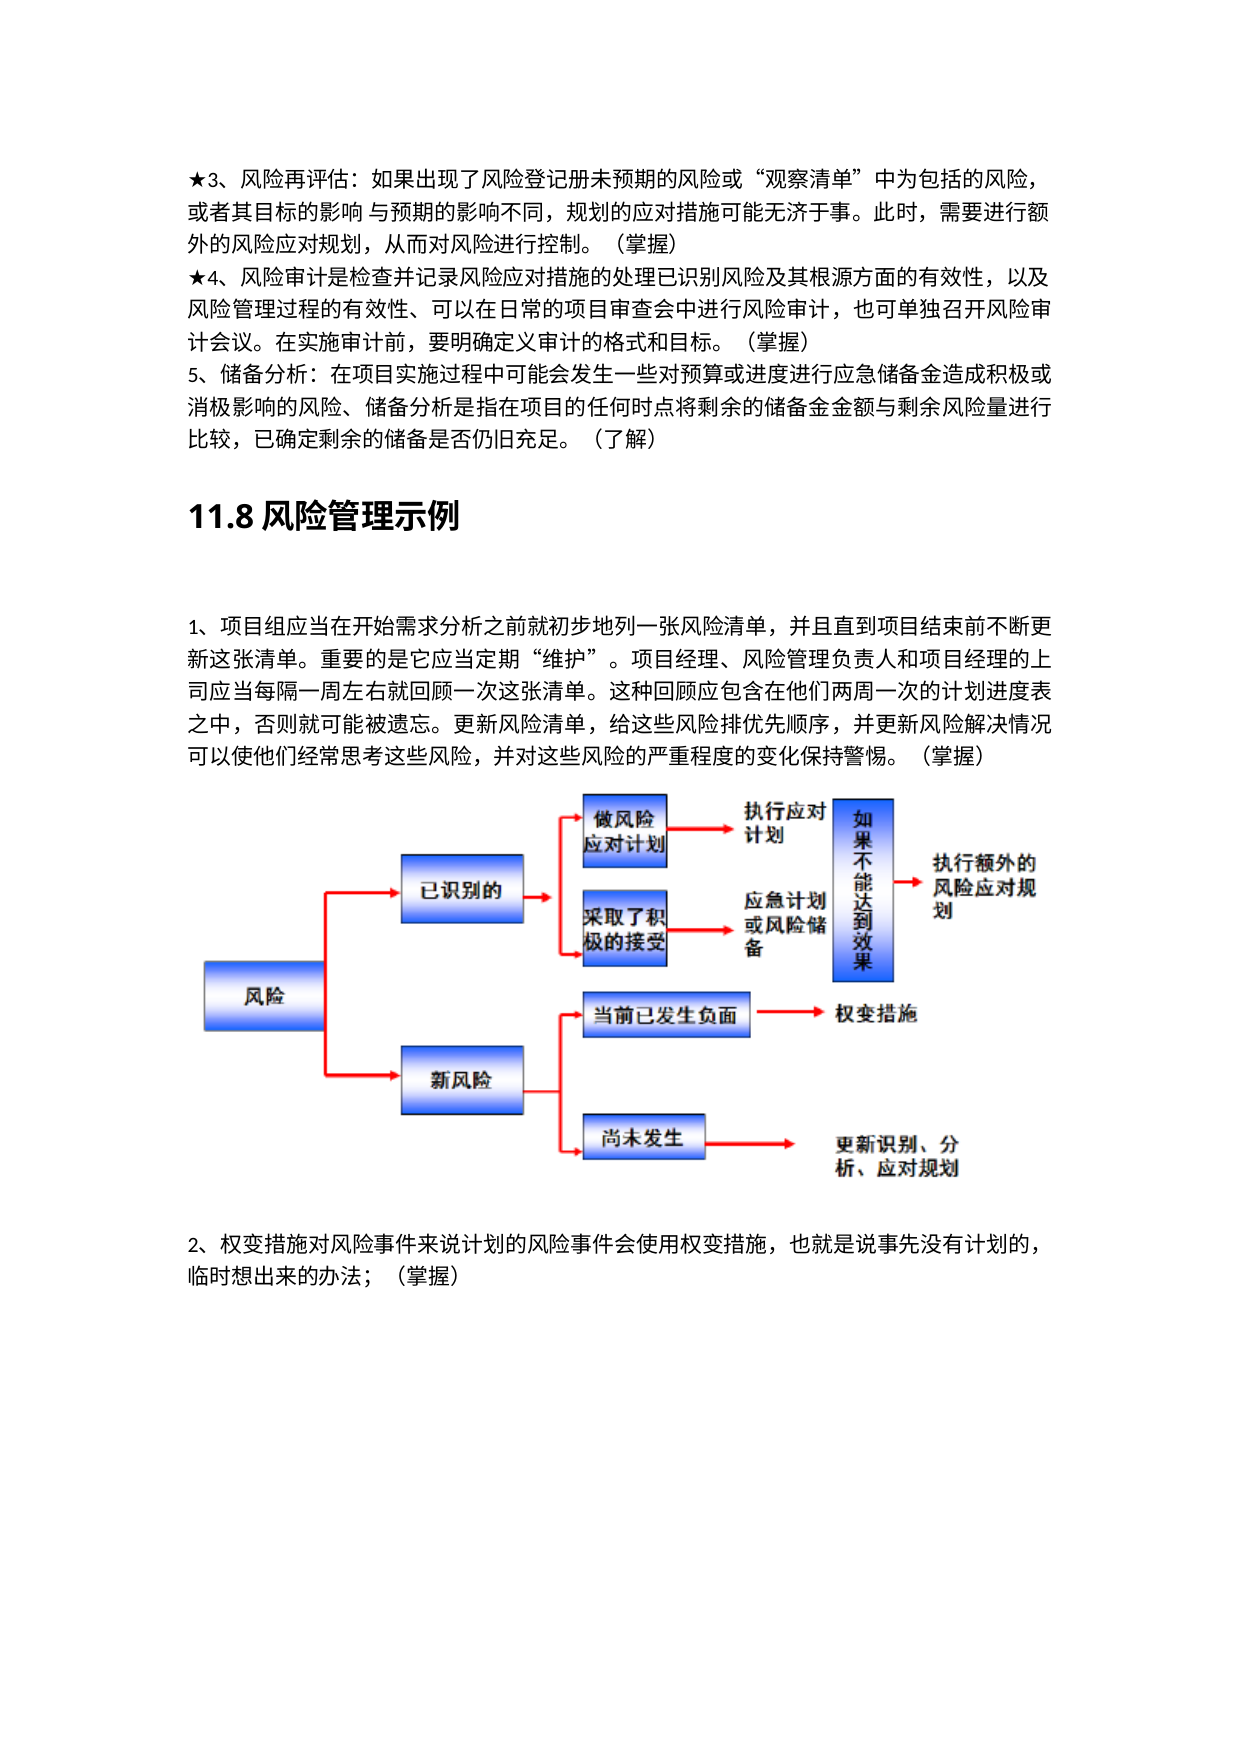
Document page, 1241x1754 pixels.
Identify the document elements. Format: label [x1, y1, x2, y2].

picture [187, 771, 1053, 1208]
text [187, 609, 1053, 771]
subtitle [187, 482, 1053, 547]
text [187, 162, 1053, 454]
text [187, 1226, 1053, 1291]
